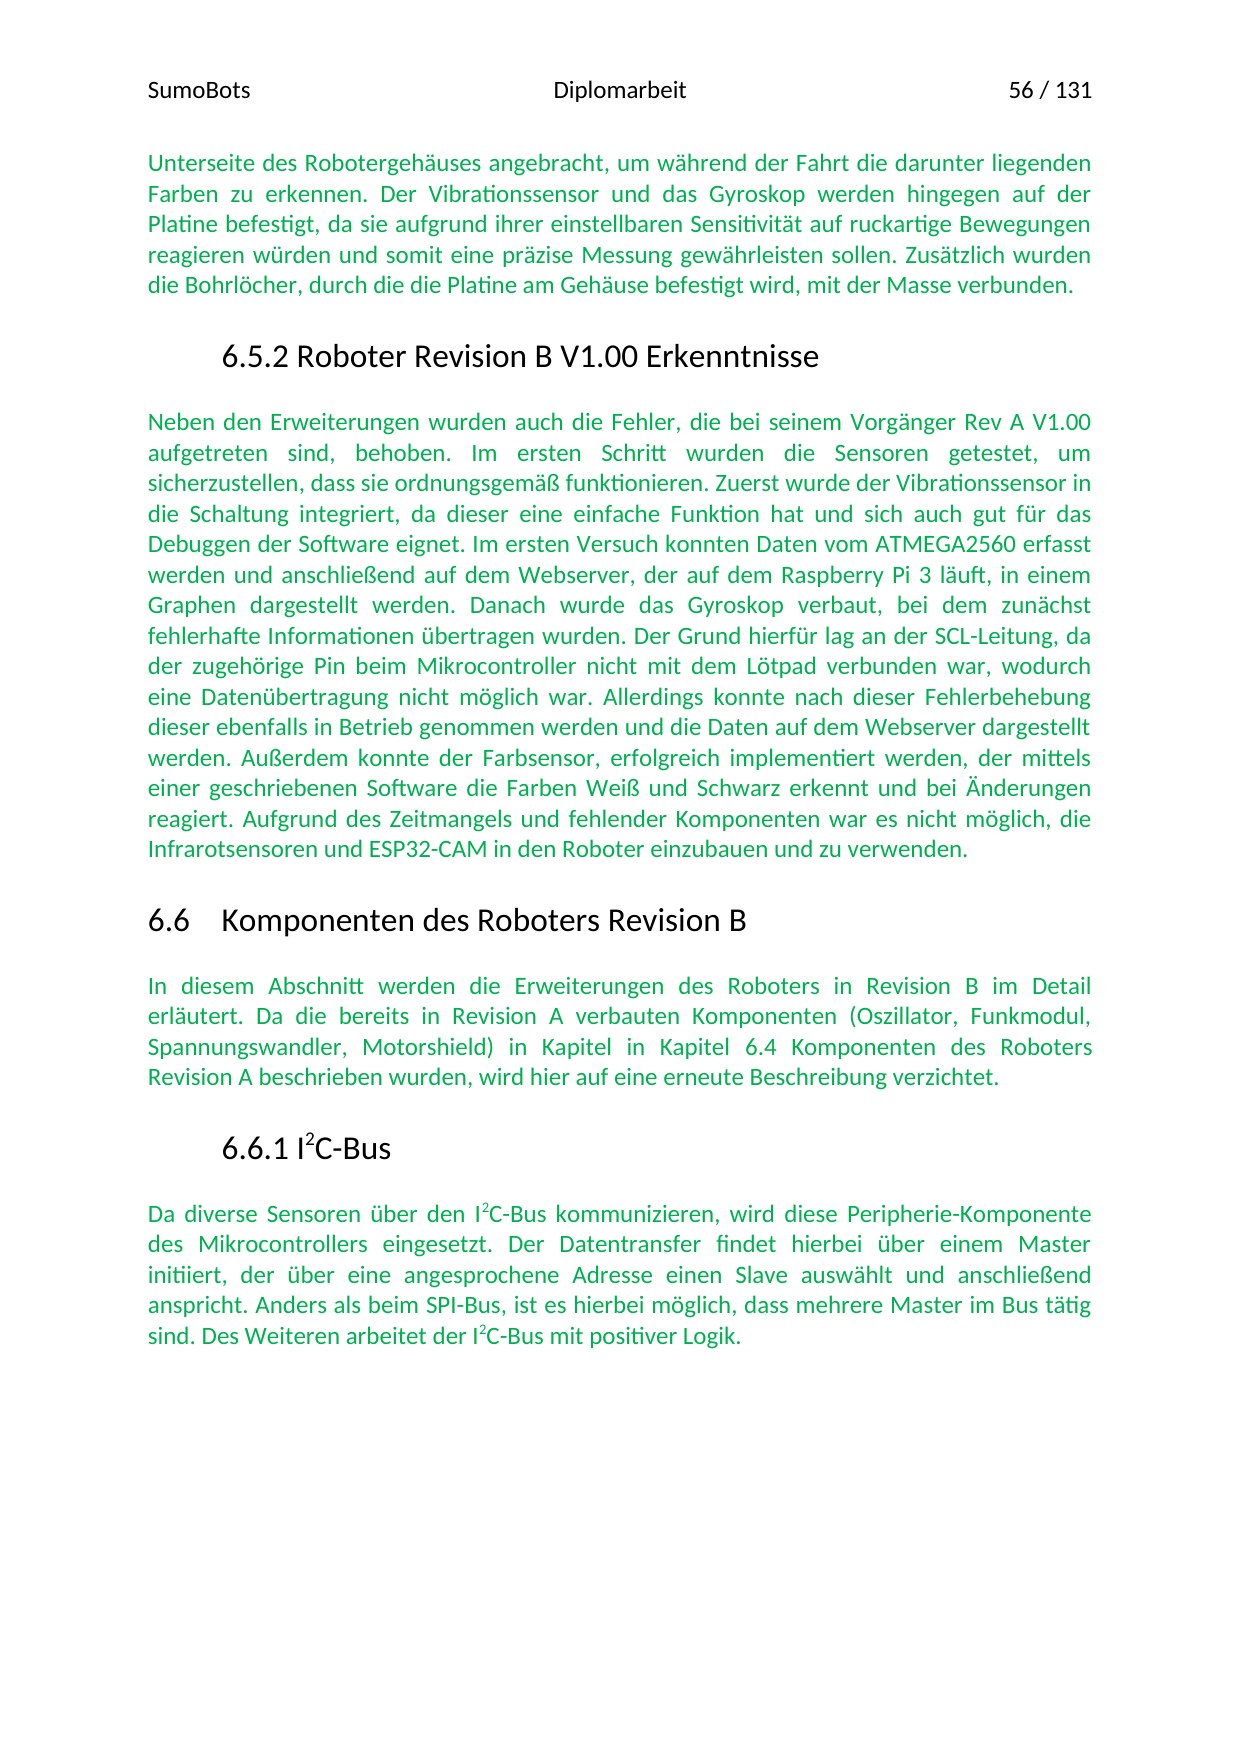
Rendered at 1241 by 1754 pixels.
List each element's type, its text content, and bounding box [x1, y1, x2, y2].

text In diesem Abschnitt werden die Erweiterungen des Roboters in Revision B im Detail erläutert. Da die bereits in Revision A verbauten Komponenten (Oszillator, Funkmodul, Spannungswandler, Motorshield) in Kapitel in Kapitel 6.4 Komponenten des Roboters Revision A beschrieben wurden, wird hier auf eine erneute Beschreibung verzichtet. [148, 970, 1093, 1092]
text Neben den Erweiterungen wurden auch die Fehler, die bei seinem Vorgänger Rev A V1.00 aufgetreten sind, behoben. Im ersten Schritt wurden die Sensoren getestet, um sicherzustellen, dass sie ordnungsgemäß funktionieren. Zuerst wurde der Vibrationssensor in die Schaltung integriert, da dieser eine einfache Funktion hat und sich auch gut für das Debuggen der Software eignet. Im ersten Versuch konnten Daten vom ATMEGA2560 erfasst werden und anschließend auf dem Webserver, der auf dem Raspberry Pi 3 läuft, in einem Graphen dargestellt werden. Danach wurde das Gyroskop verbaut, bei dem zunächst fehlerhafte Informationen übertragen wurden. Der Grund hierfür lag an der SCL-Leitung, da der zugehörige Pin beim Mikrocontroller nicht mit dem Lötpad verbunden war, wodurch eine Datenübertragung nicht möglich war. Allerdings konnte nach dieser Fehlerbehebung dieser ebenfalls in Betrieb genommen werden und die Daten auf dem Webserver dargestellt werden. Außerdem konnte der Farbsensor, erfolgreich implementiert werden, der mittels einer geschriebenen Software die Farben Weiß und Schwarz erkennt und bei Änderungen reagiert. Aufgrund des Zeitmangels und fehlender Komponenten war es nicht möglich, die Infrarotsensoren und ESP32-CAM in den Roboter einzubauen und zu verwenden. [148, 406, 1093, 864]
subtitle I2C-Bus [221, 1127, 1093, 1167]
subtitle Roboter Revision B V1.00 Erkenntnisse [221, 335, 1093, 376]
text Da diverse Sensoren über den I2C-Bus kommunizieren, wird diese Peripherie-Komponente des Mikrocontrollers eingesetzt. Der Datentransfer findet hierbei über einem Master initiiert, der über eine angesprochene Adresse einen Slave auswählt und anschließend anspricht. Anders als beim SPI-Bus, ist es hierbei möglich, dass mehrere Master im Bus tätig sind. Des Weiteren arbeitet der I2C-Bus mit positiver Logik. [148, 1198, 1093, 1351]
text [148, 148, 1093, 300]
subtitle Komponenten des Roboters Revision B [148, 899, 1093, 939]
